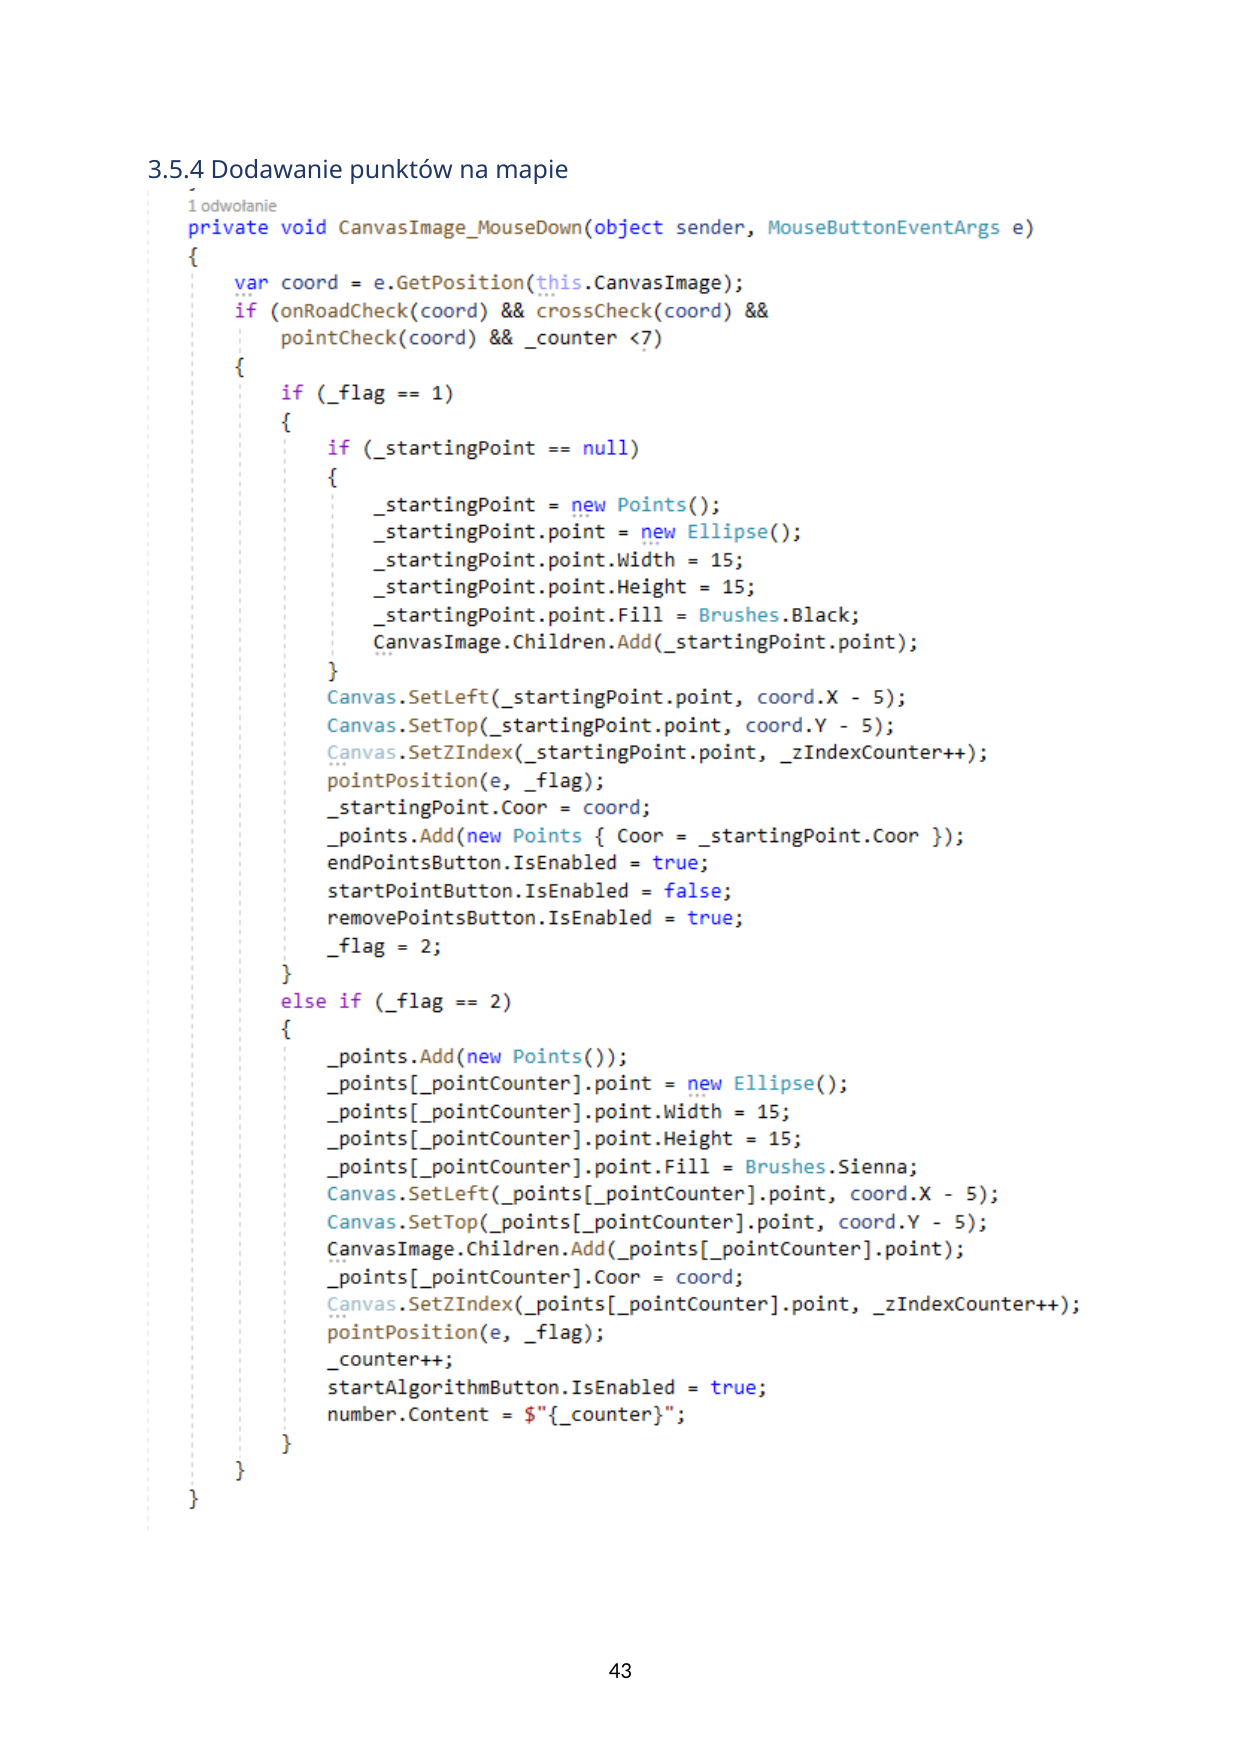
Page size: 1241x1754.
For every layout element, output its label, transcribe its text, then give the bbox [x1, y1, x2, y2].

picture [147, 188, 1093, 1530]
subtitle 3.5.4 Dodawanie punktów na mapie [148, 152, 1093, 186]
